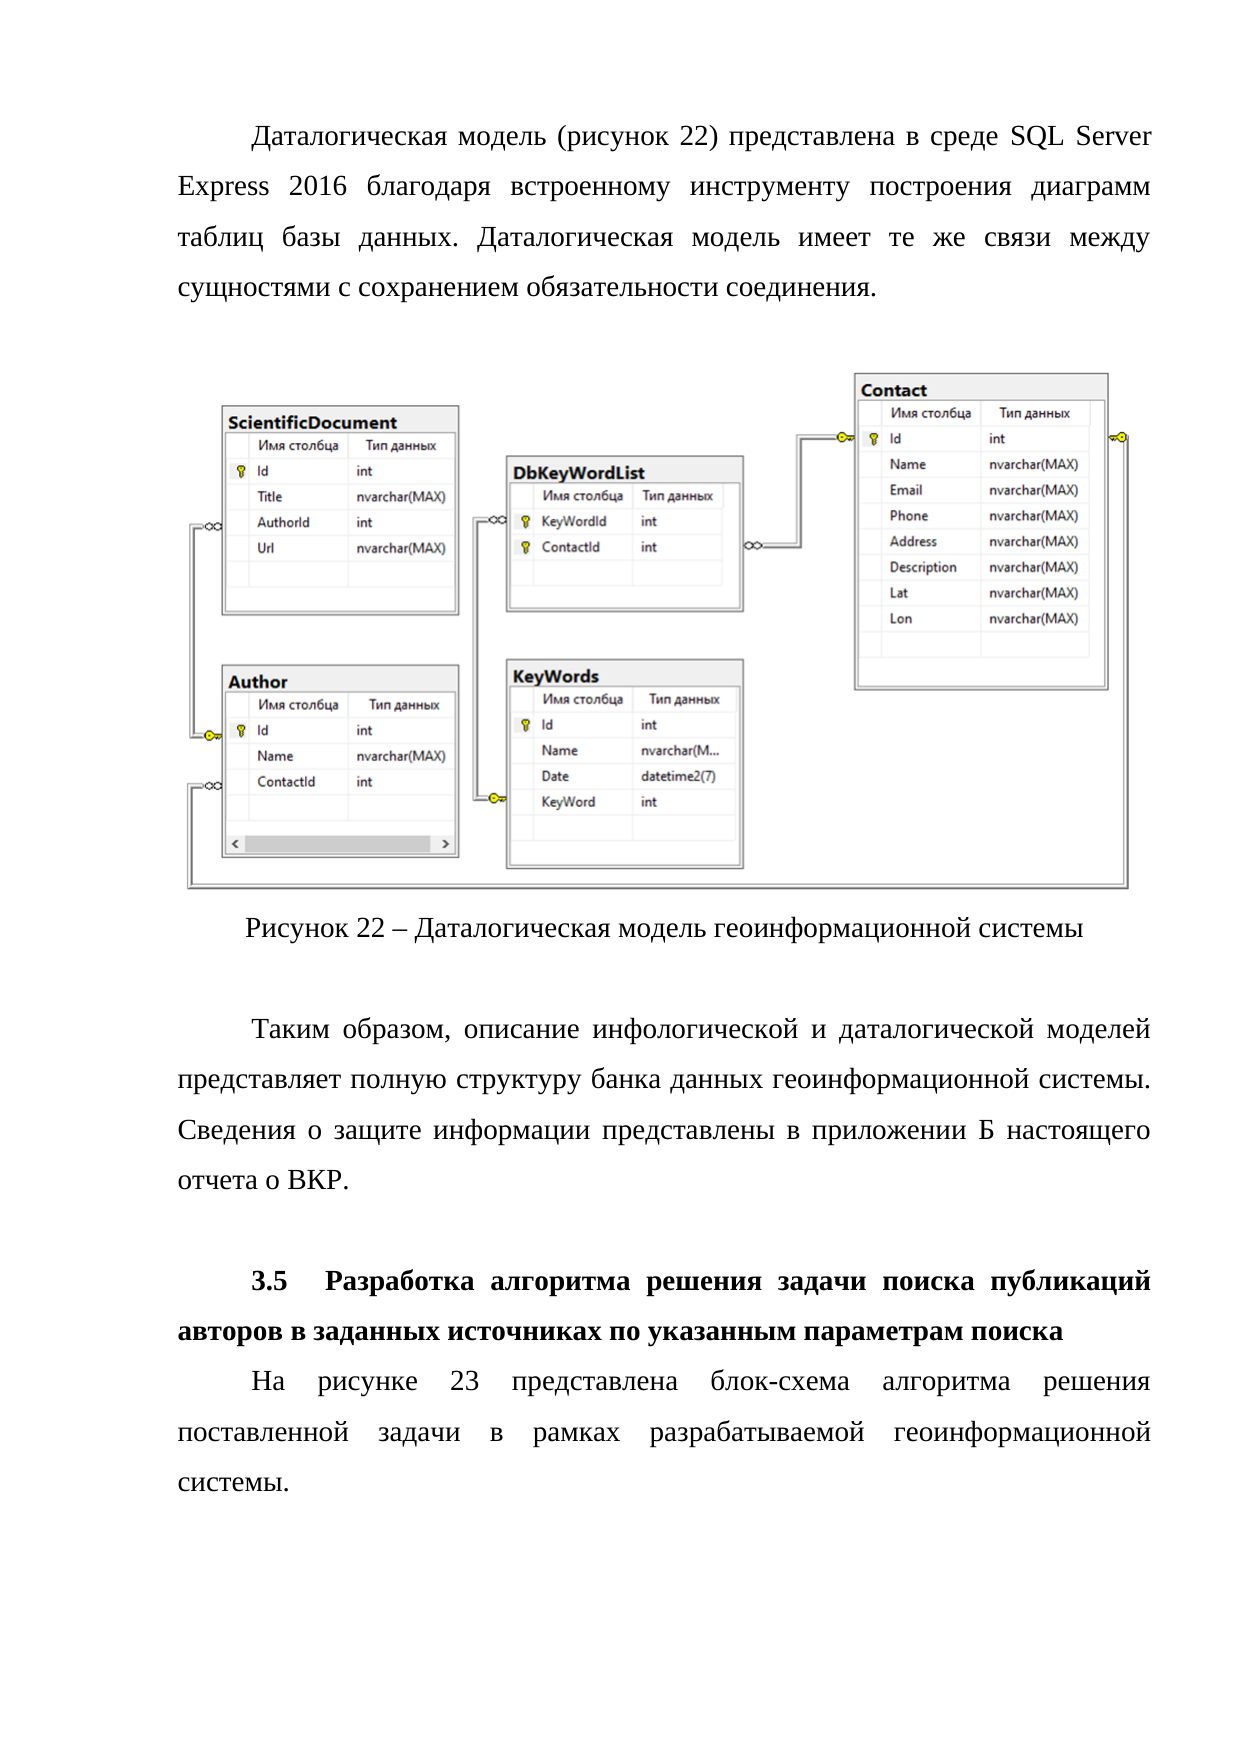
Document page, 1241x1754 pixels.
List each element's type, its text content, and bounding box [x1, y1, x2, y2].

subtitle Разработка алгоритма решения задачи поиска публикаций авторов в заданных источниках по указанным параметрам поиска [177, 1263, 1152, 1347]
text Таким образом, описание инфологической и даталогической моделей представляет полную структуру банка данных геоинформационной системы. Сведения о защите информации представлены в приложении Б настоящего отчета о ВКР. [177, 1011, 1152, 1196]
text На рисунке 23 представлена блок-схема алгоритма решения поставленной задачи в рамках разрабатываемой геоинформационной системы. [177, 1363, 1152, 1497]
text Рисунок 22 – Даталогическая модель геоинформационной системы [177, 911, 1152, 944]
text Даталогическая модель (рисунок 22) представлена в среде SQL Server Express 2016 благодаря встроенному инструменту построения диаграмм таблиц базы данных. Даталогическая модель имеет те же связи между сущностями с сохранением обязательности соединения. [177, 118, 1152, 303]
picture [177, 369, 1151, 894]
